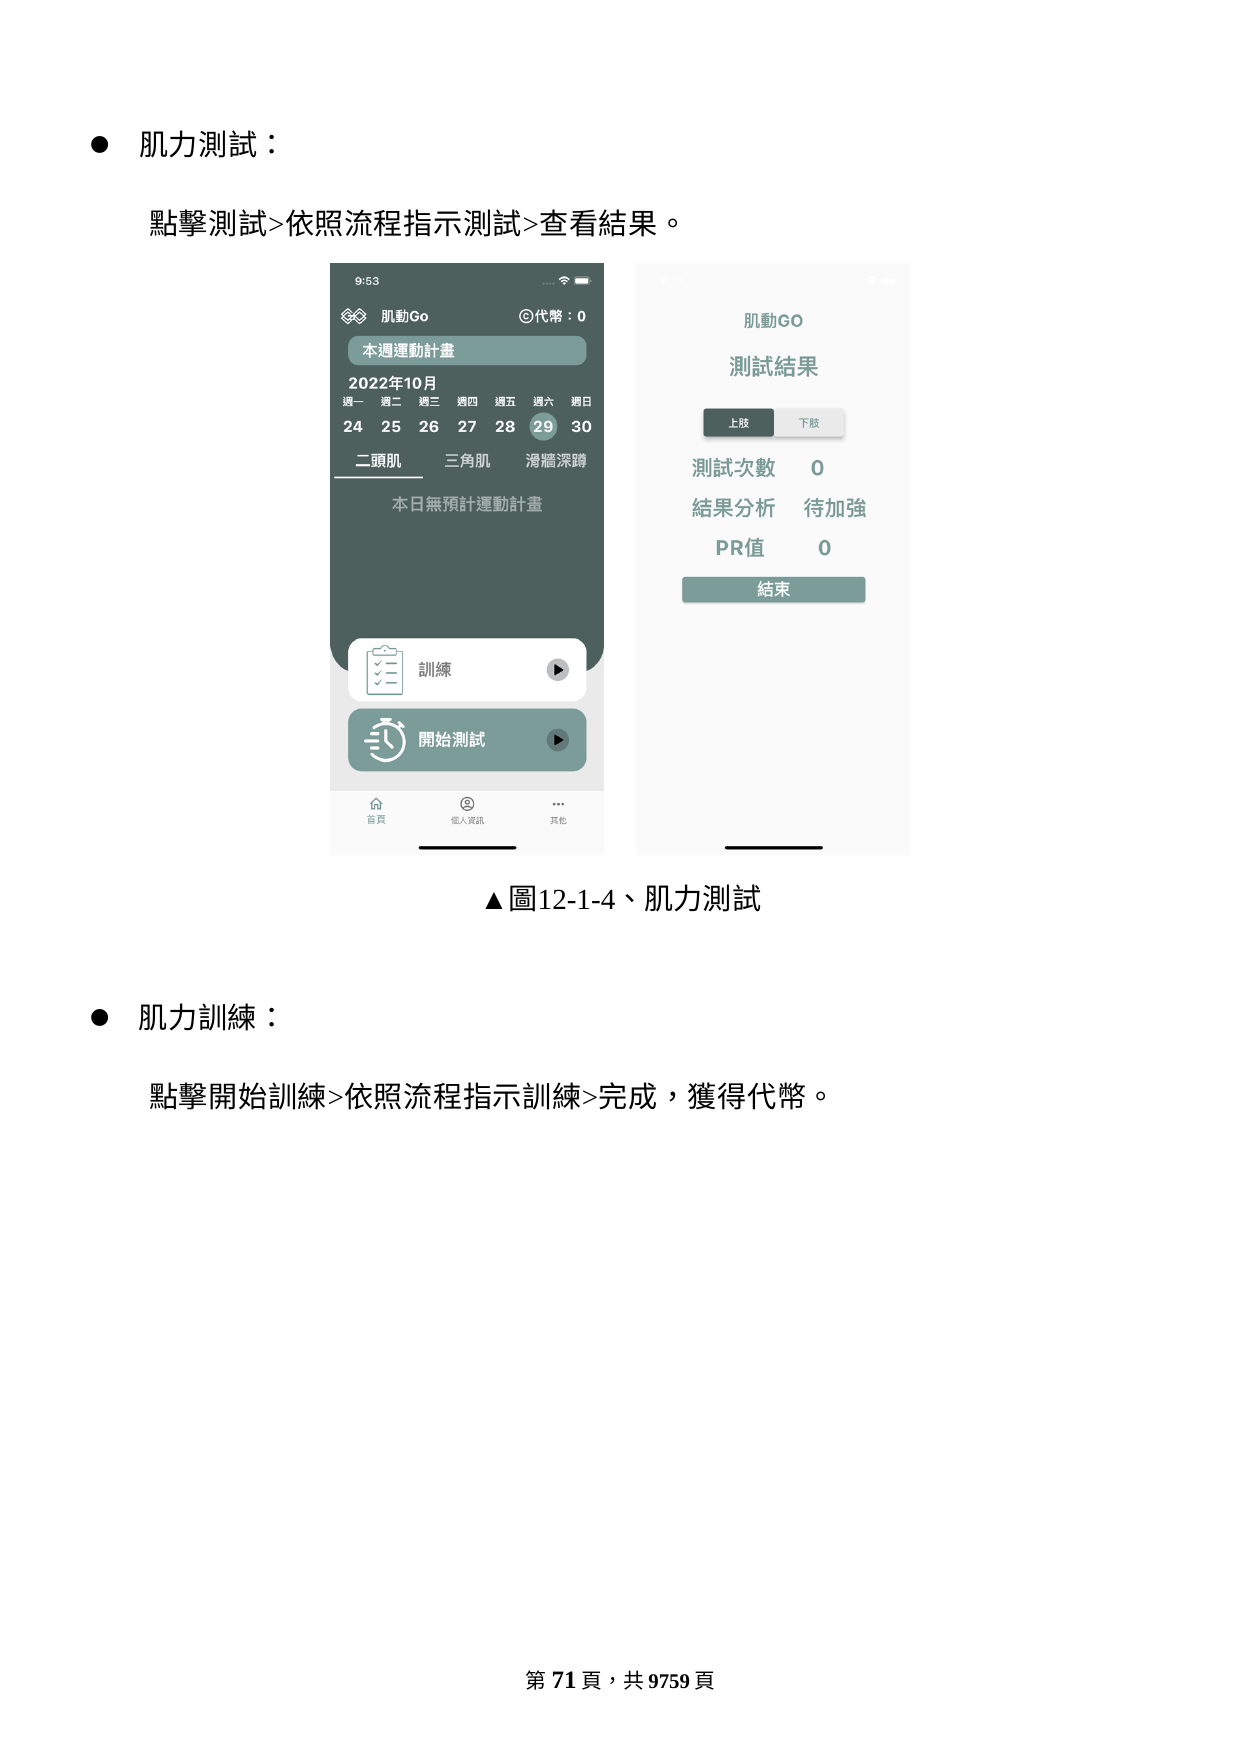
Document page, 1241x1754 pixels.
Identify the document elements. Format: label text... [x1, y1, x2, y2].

picture [636, 263, 911, 855]
text 點擊測試>依照流程指示測試>查看結果。 [89, 182, 1152, 261]
list 肌力訓練： [89, 976, 1152, 1055]
text 點擊開始訓練>依照流程指示訓練>完成，獲得代幣。 [89, 1055, 1152, 1134]
picture [330, 263, 604, 855]
list 肌力測試： [89, 103, 1152, 182]
